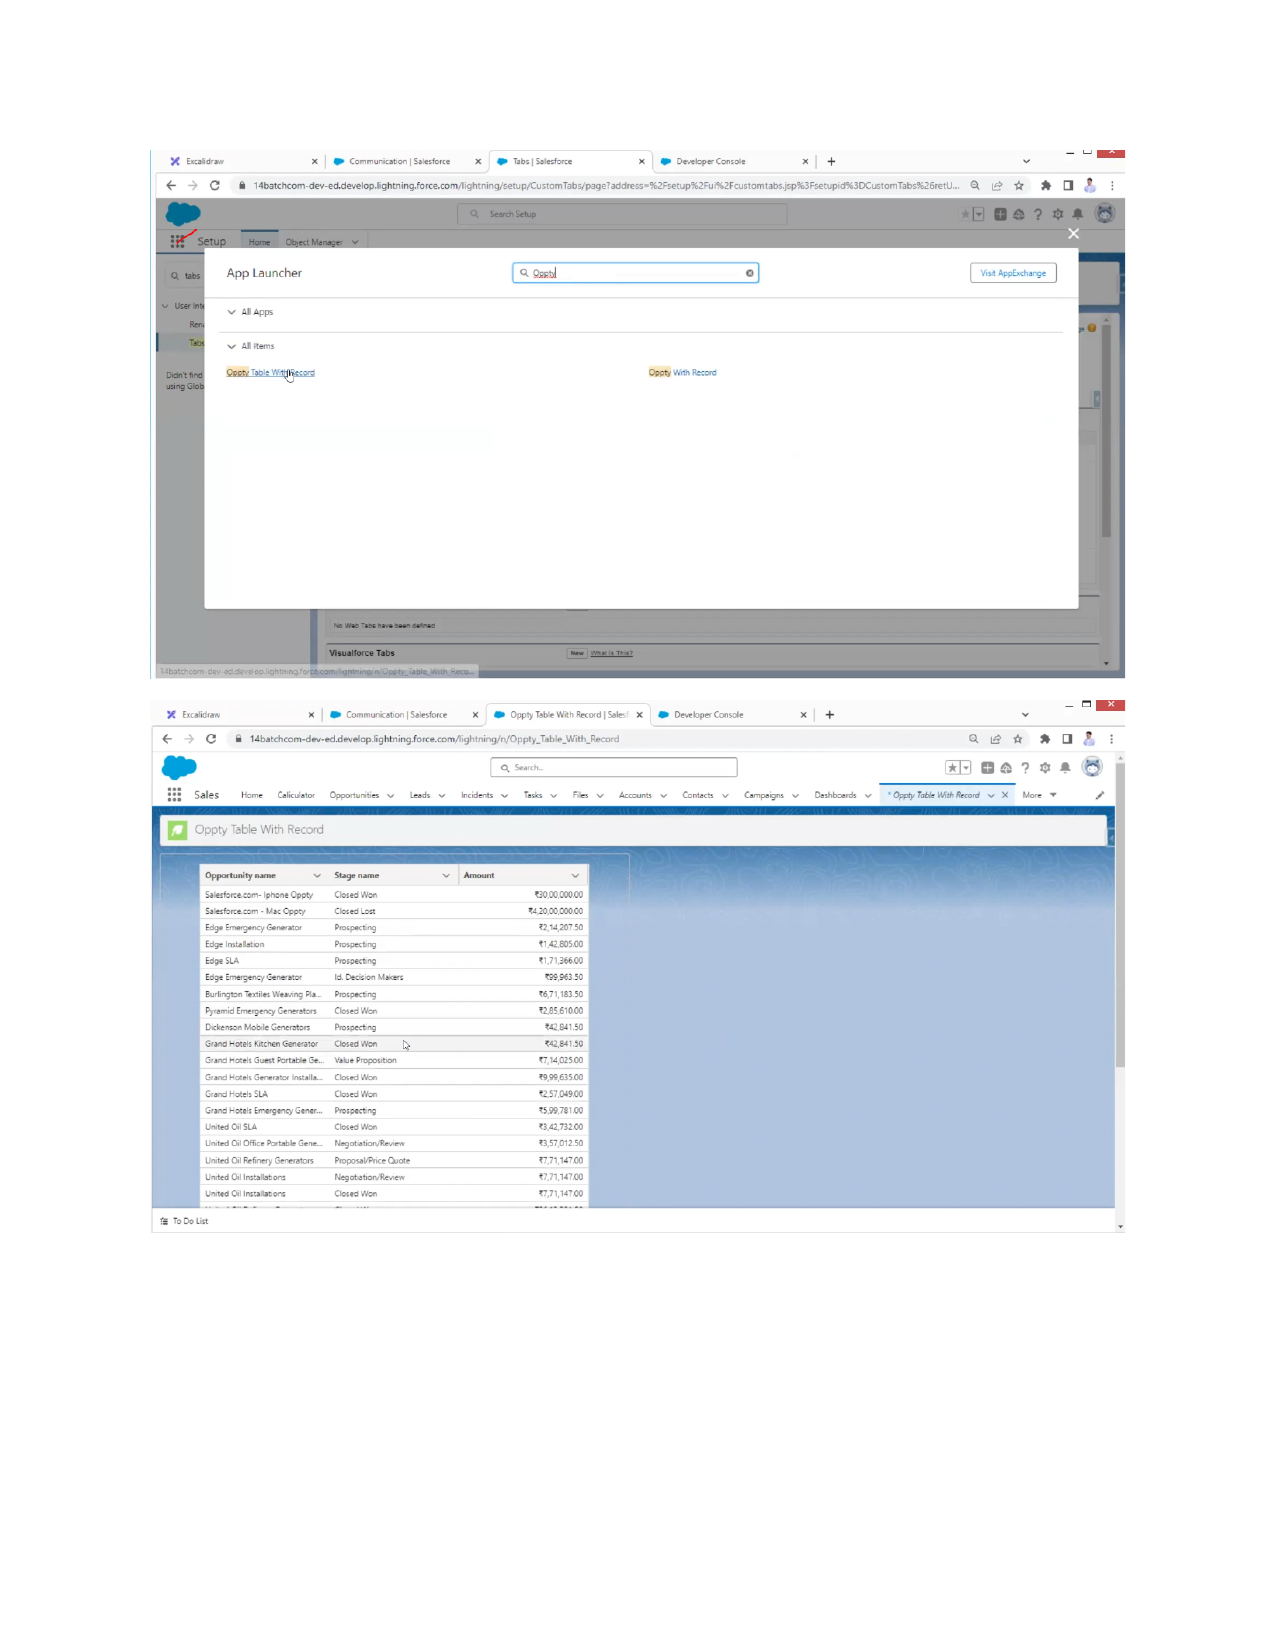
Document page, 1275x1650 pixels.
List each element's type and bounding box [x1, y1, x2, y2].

picture [150, 700, 1125, 1233]
picture [150, 150, 1125, 679]
